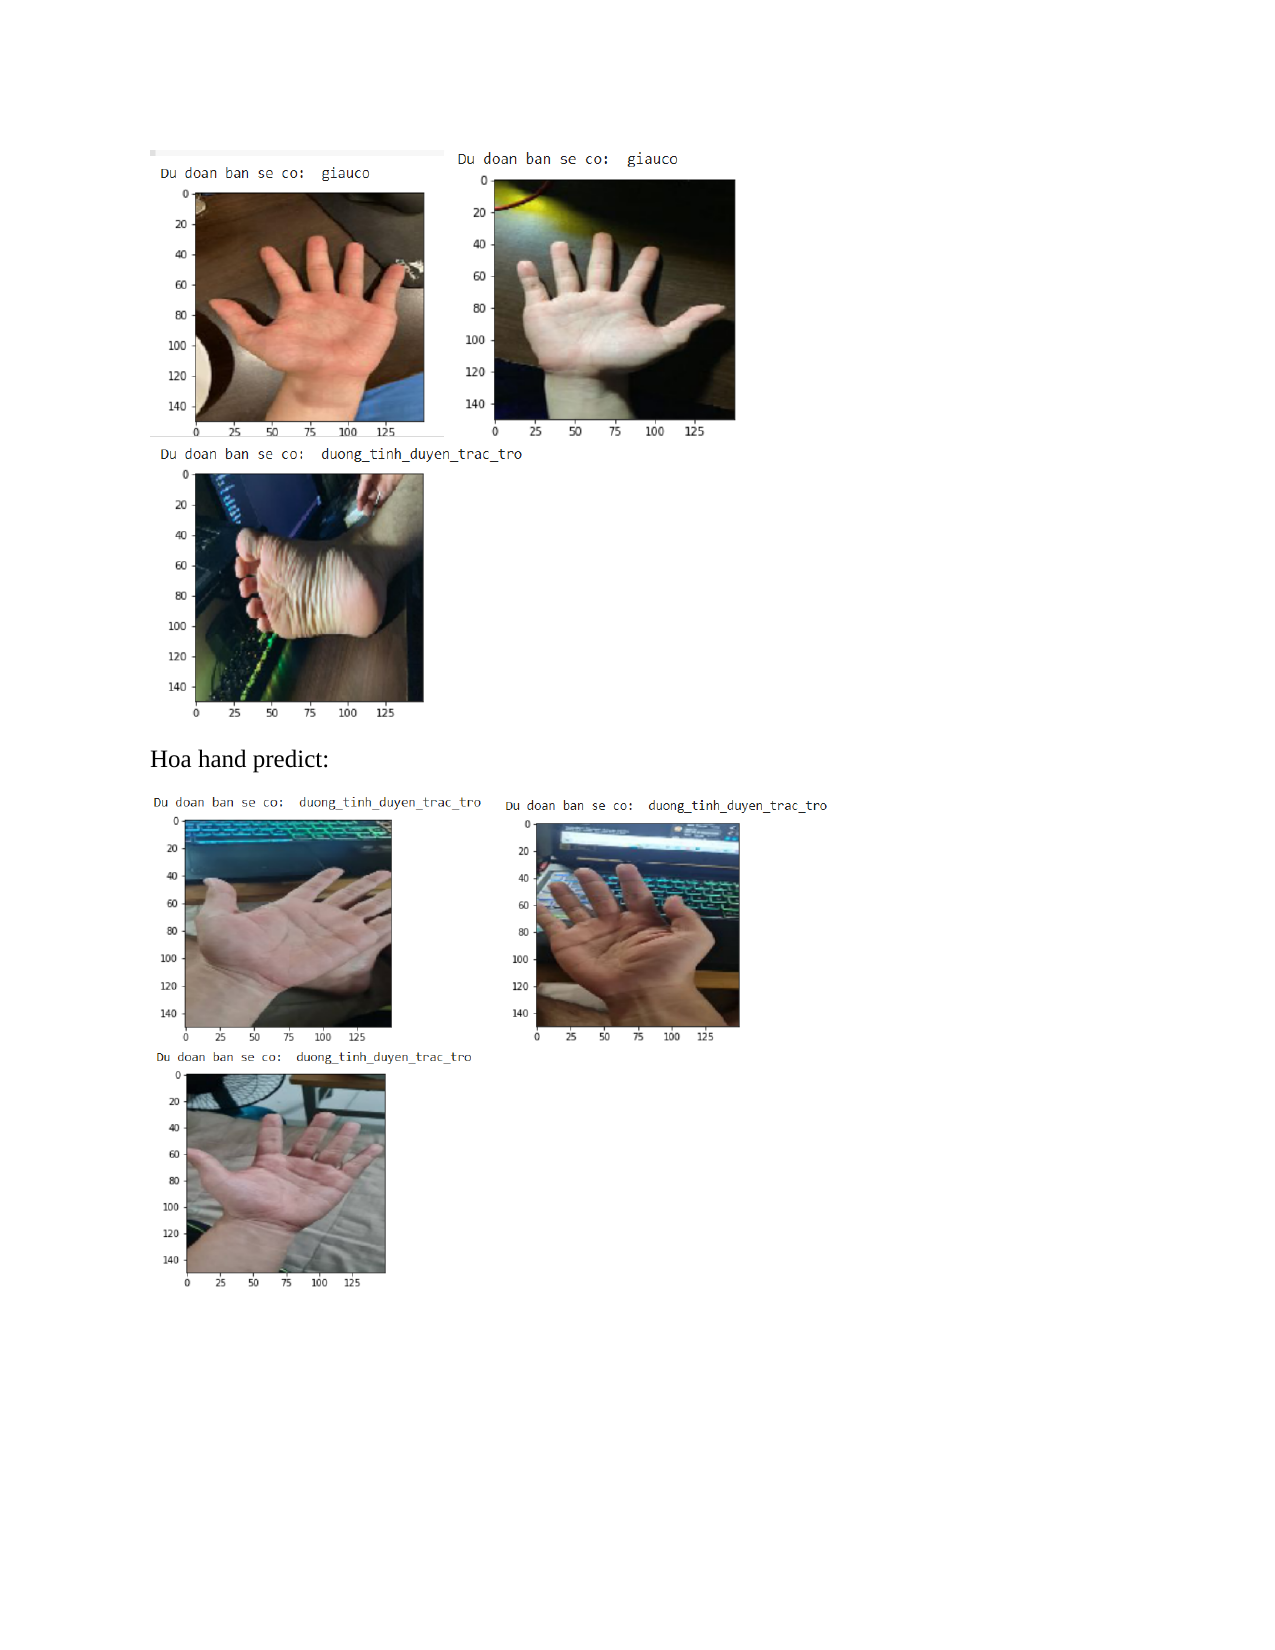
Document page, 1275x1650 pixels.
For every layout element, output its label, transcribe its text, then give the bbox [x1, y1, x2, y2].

picture [150, 439, 533, 726]
picture [150, 1047, 481, 1297]
picture [150, 150, 757, 438]
text Hoa hand predict: [150, 744, 1125, 773]
picture [150, 791, 845, 1046]
